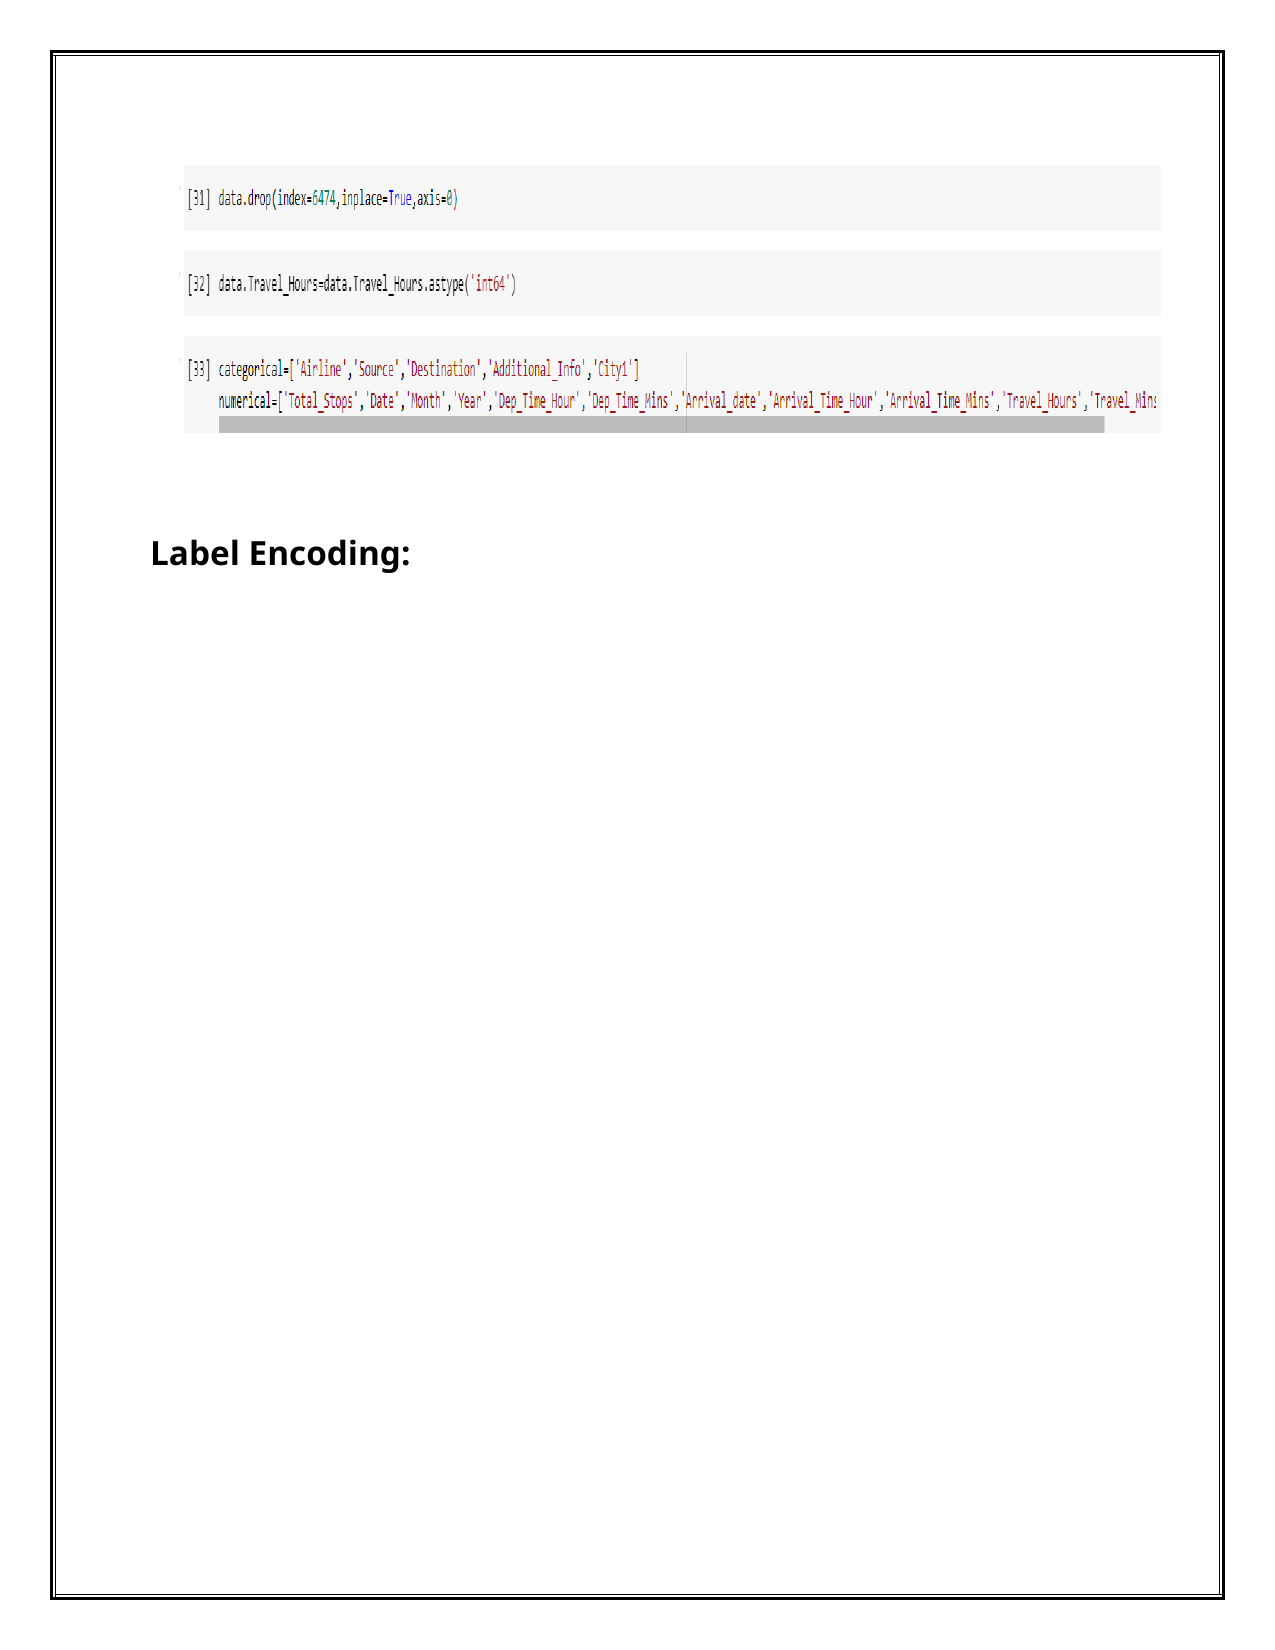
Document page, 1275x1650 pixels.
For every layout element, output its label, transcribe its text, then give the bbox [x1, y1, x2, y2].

text Label Encoding: [150, 530, 1125, 575]
picture [179, 150, 1162, 457]
